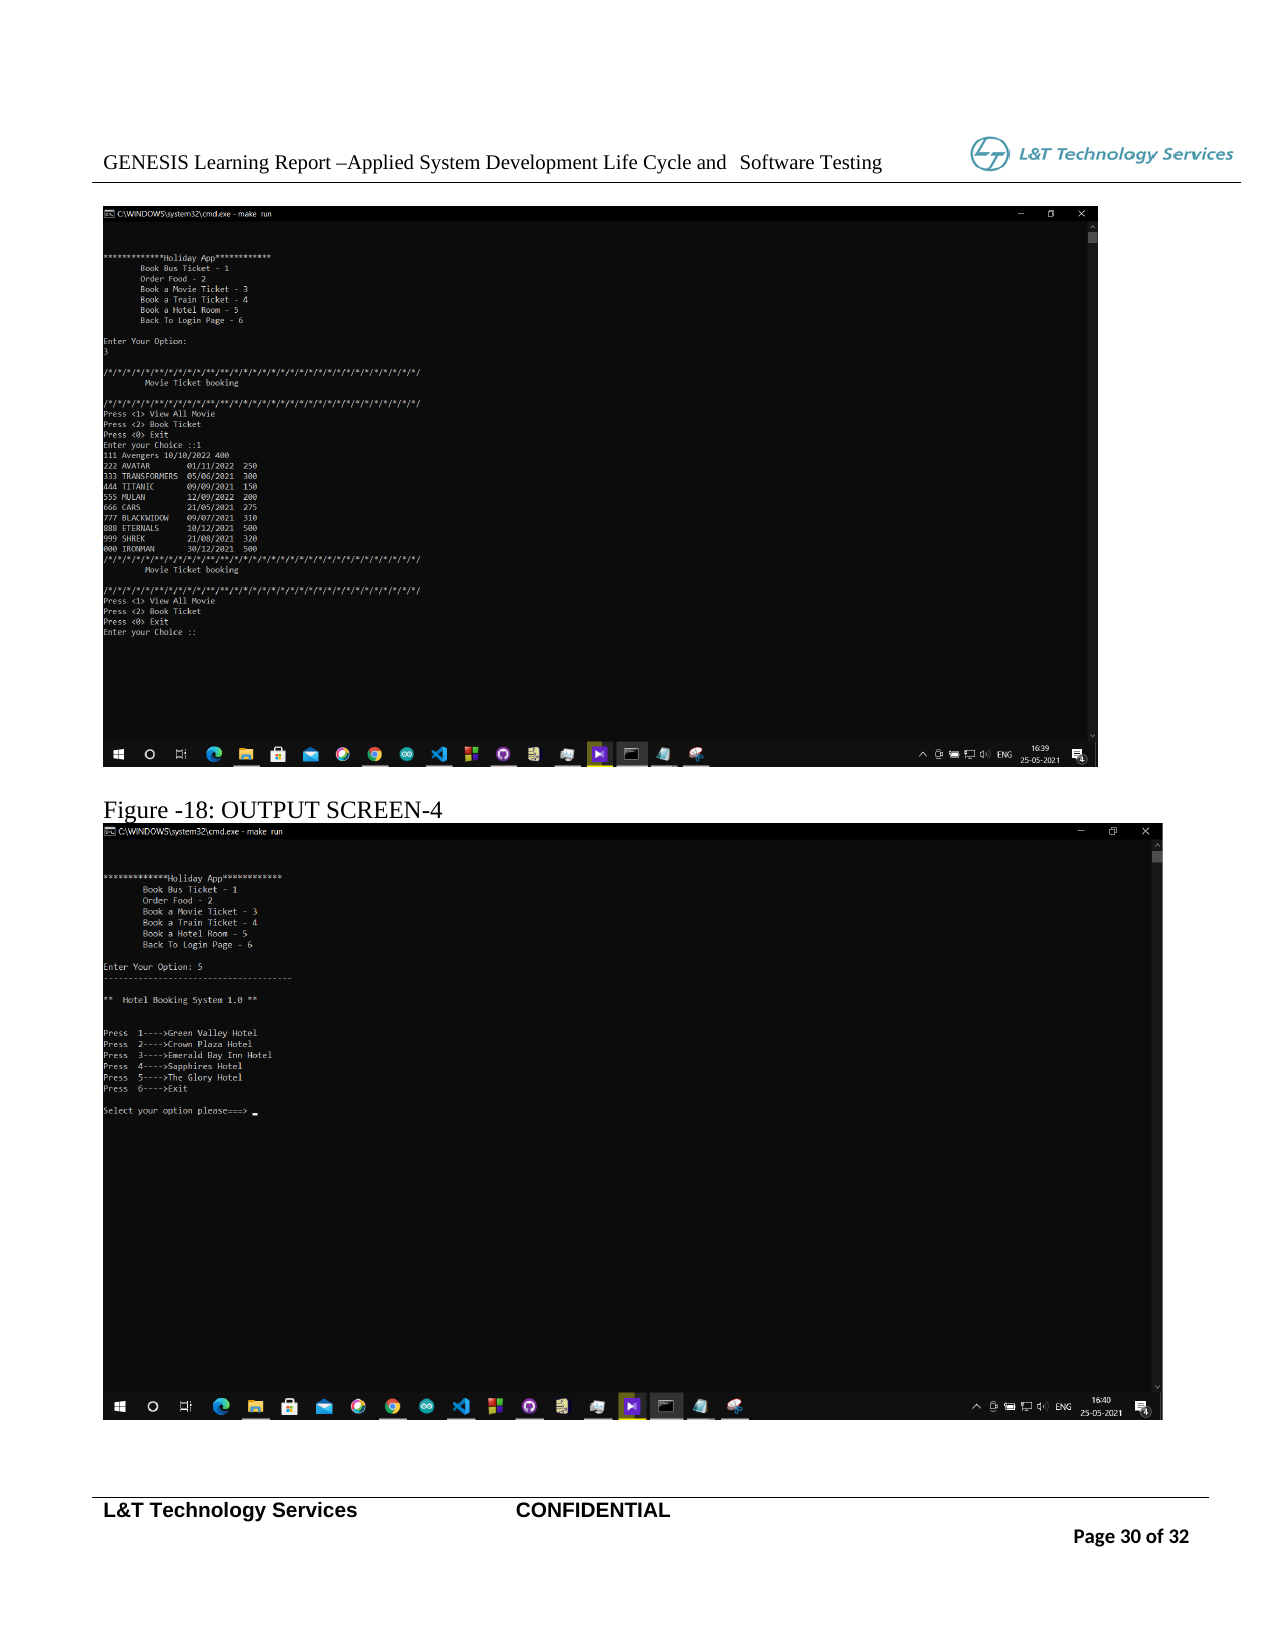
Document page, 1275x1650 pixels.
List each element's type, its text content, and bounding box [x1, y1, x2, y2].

text Figure -18: OUTPUT SCREEN-4 [103, 795, 1162, 823]
picture [103, 823, 1163, 1420]
picture [103, 206, 1098, 767]
